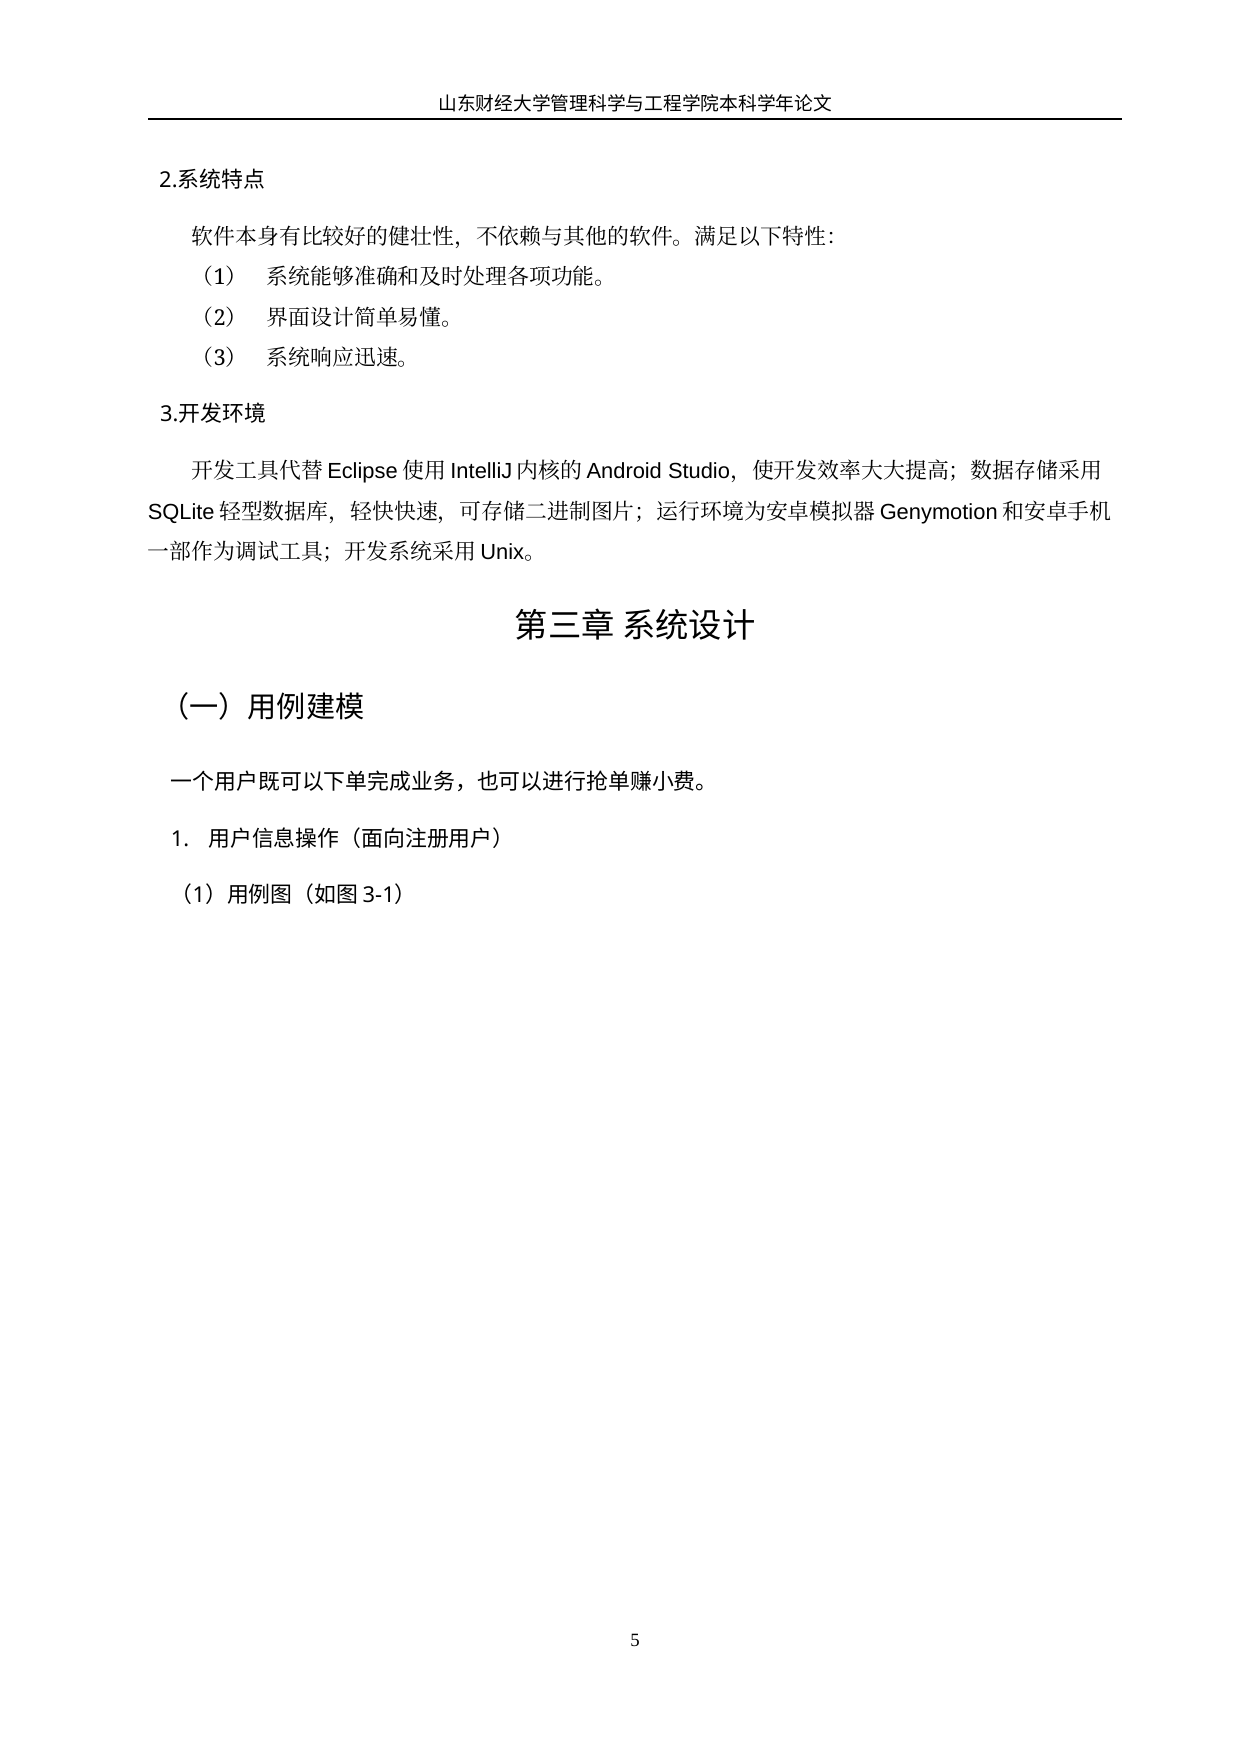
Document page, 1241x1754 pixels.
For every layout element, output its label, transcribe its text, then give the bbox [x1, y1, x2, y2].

text 软件本身有比较好的健壮性，不依赖与其他的软件。满足以下特性： [148, 219, 1122, 251]
text 3.开发环境 [148, 396, 1122, 429]
list 系统响应迅速。 [191, 339, 1122, 372]
list 用户信息操作（面向注册用户） [171, 820, 1122, 853]
list 界面设计简单易懂。 [191, 299, 1122, 332]
text 2.系统特点 [148, 162, 1122, 194]
text （1）用例图（如图3-1） [171, 877, 1122, 909]
text 开发工具代替Eclipse使用IntelliJ内核的Android Studio，使开发效率大大提高；数据存储采用SQLite轻型数据库，轻快快速，可存储二进制图片；运行环境为安卓模拟器Genymotion和安卓手机一部作为调试工具；开发系统采用Unix。 [148, 453, 1122, 567]
text 第三章 系统设计 [148, 591, 1122, 656]
list 系统能够准确和及时处理各项功能。 [191, 259, 1122, 291]
text 一个用户既可以下单完成业务，也可以进行抢单赚小费。 [171, 764, 1122, 796]
text （一）用例建模 [148, 672, 1122, 737]
